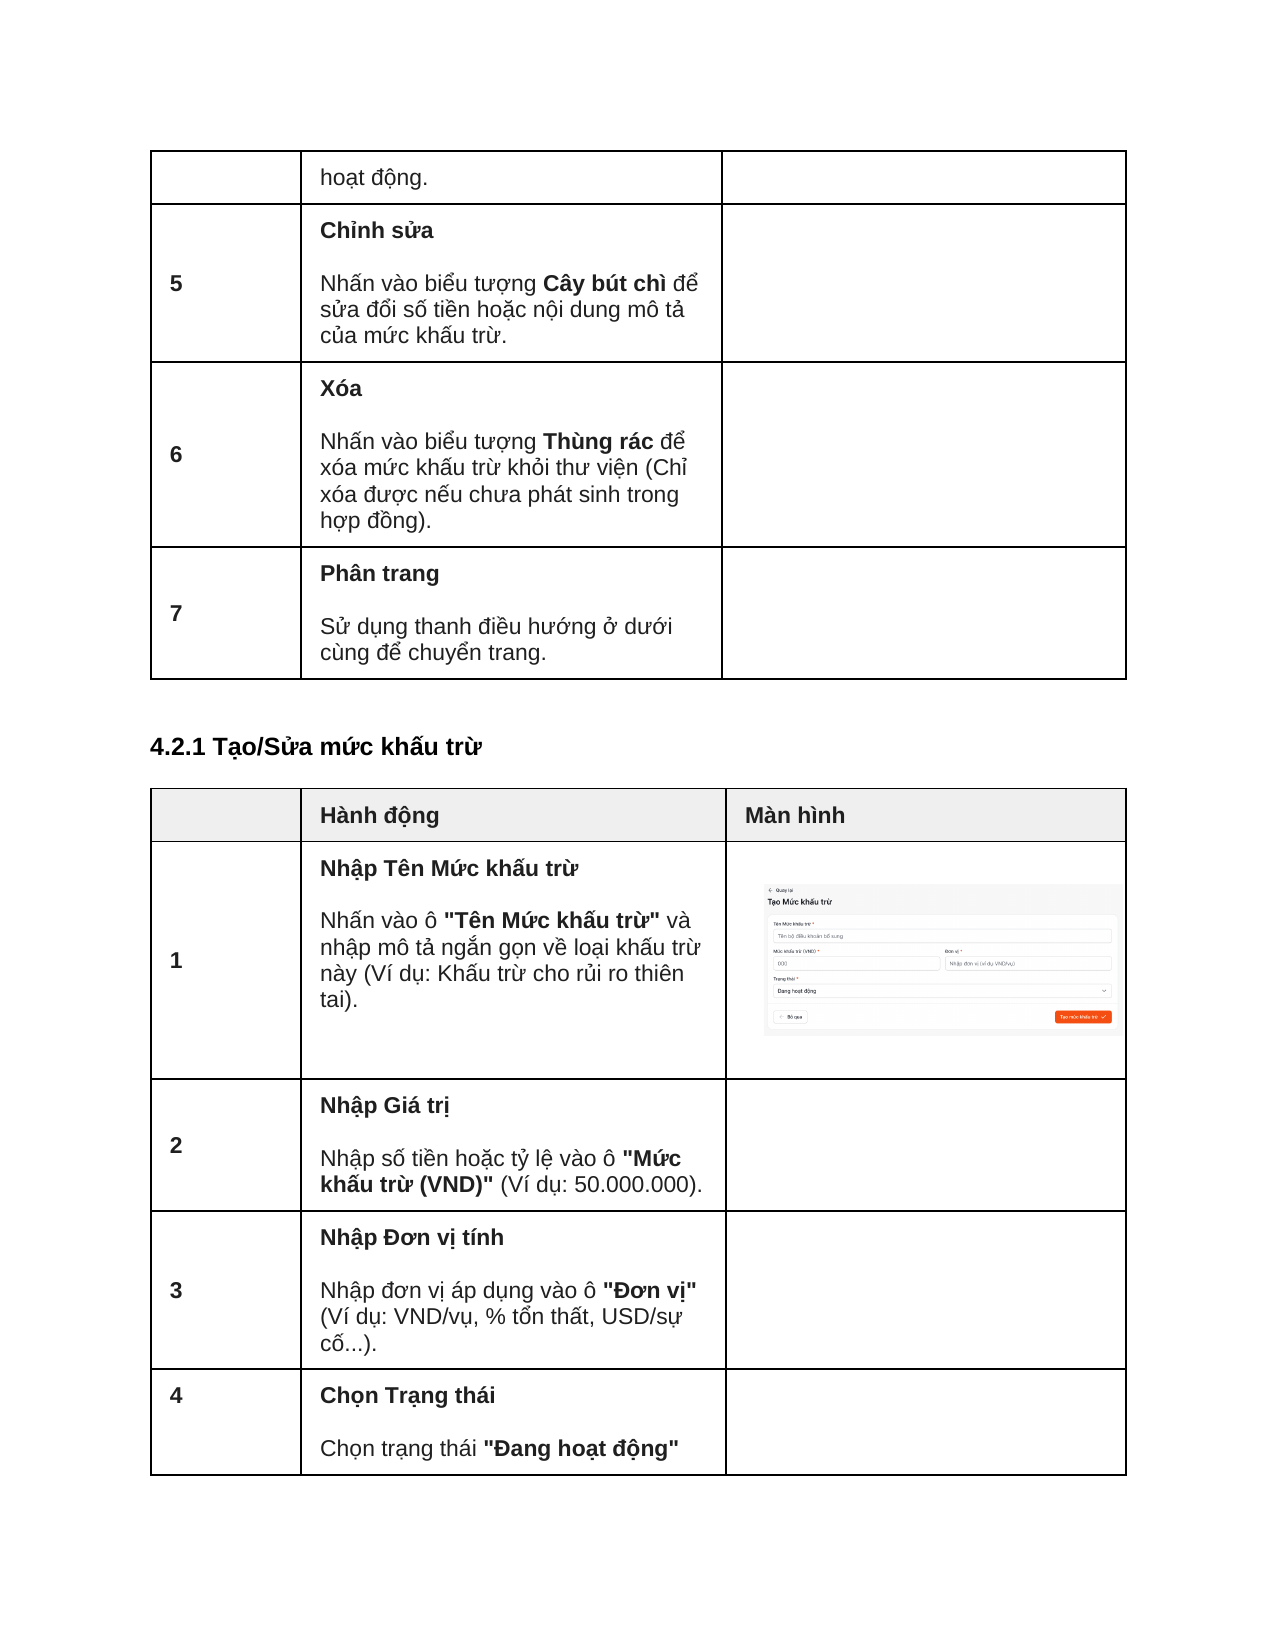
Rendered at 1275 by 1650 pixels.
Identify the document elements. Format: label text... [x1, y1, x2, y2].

table_cell [727, 1212, 1125, 1368]
table_cell Nhập Tên Mức khấu trừ Nhấn vào ô "Tên Mức khấu trừ" và nhập mô tả ngắn gọn về loại khấu trừ này (Ví dụ: Khấu trừ cho rủi ro thiên tai). [302, 842, 725, 1078]
table_cell [723, 205, 1125, 361]
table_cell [302, 1370, 725, 1474]
table_header [152, 789, 300, 841]
subtitle 4.2.1 Tạo/Sửa mức khấu trừ [150, 732, 1125, 761]
table_cell [727, 842, 1125, 1078]
table_cell Nhập Đơn vị tính Nhập đơn vị áp dụng vào ô "Đơn vị" (Ví dụ: VND/vụ, % tổn thất, USD/sự cố...). [302, 1212, 725, 1368]
table_cell 2 [152, 1080, 300, 1210]
table_cell 4 [152, 152, 300, 203]
table_cell Xóa Nhấn vào biểu tượng Thùng rác để xóa mức khấu trừ khỏi thư viện (Chỉ xóa được nếu chưa phát sinh trong hợp đồng). [302, 363, 721, 546]
table_cell [727, 1370, 1125, 1474]
table_cell 4 [152, 1370, 300, 1474]
table_cell Phân trang Sử dụng thanh điều hướng ở dưới cùng để chuyển trang. [302, 548, 721, 678]
table_cell 6 [152, 363, 300, 546]
table_cell Chỉnh sửa Nhấn vào biểu tượng Cây bút chì để sửa đổi số tiền hoặc nội dung mô tả của mức khấu trừ. [302, 205, 721, 361]
table_cell 7 [152, 548, 300, 678]
table_cell [723, 363, 1125, 546]
table_cell 1 [152, 842, 300, 1078]
table_cell [723, 548, 1125, 678]
table_cell [727, 1080, 1125, 1210]
table_header Màn hình [727, 789, 1125, 841]
table_cell 5 [152, 205, 300, 361]
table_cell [302, 152, 721, 203]
table_cell 3 [152, 1212, 300, 1368]
table_cell Nhập Giá trị Nhập số tiền hoặc tỷ lệ vào ô "Mức khấu trừ (VND)" (Ví dụ: 50.000.000). [302, 1080, 725, 1210]
table_header Hành động [302, 789, 725, 841]
table_cell [723, 152, 1125, 203]
